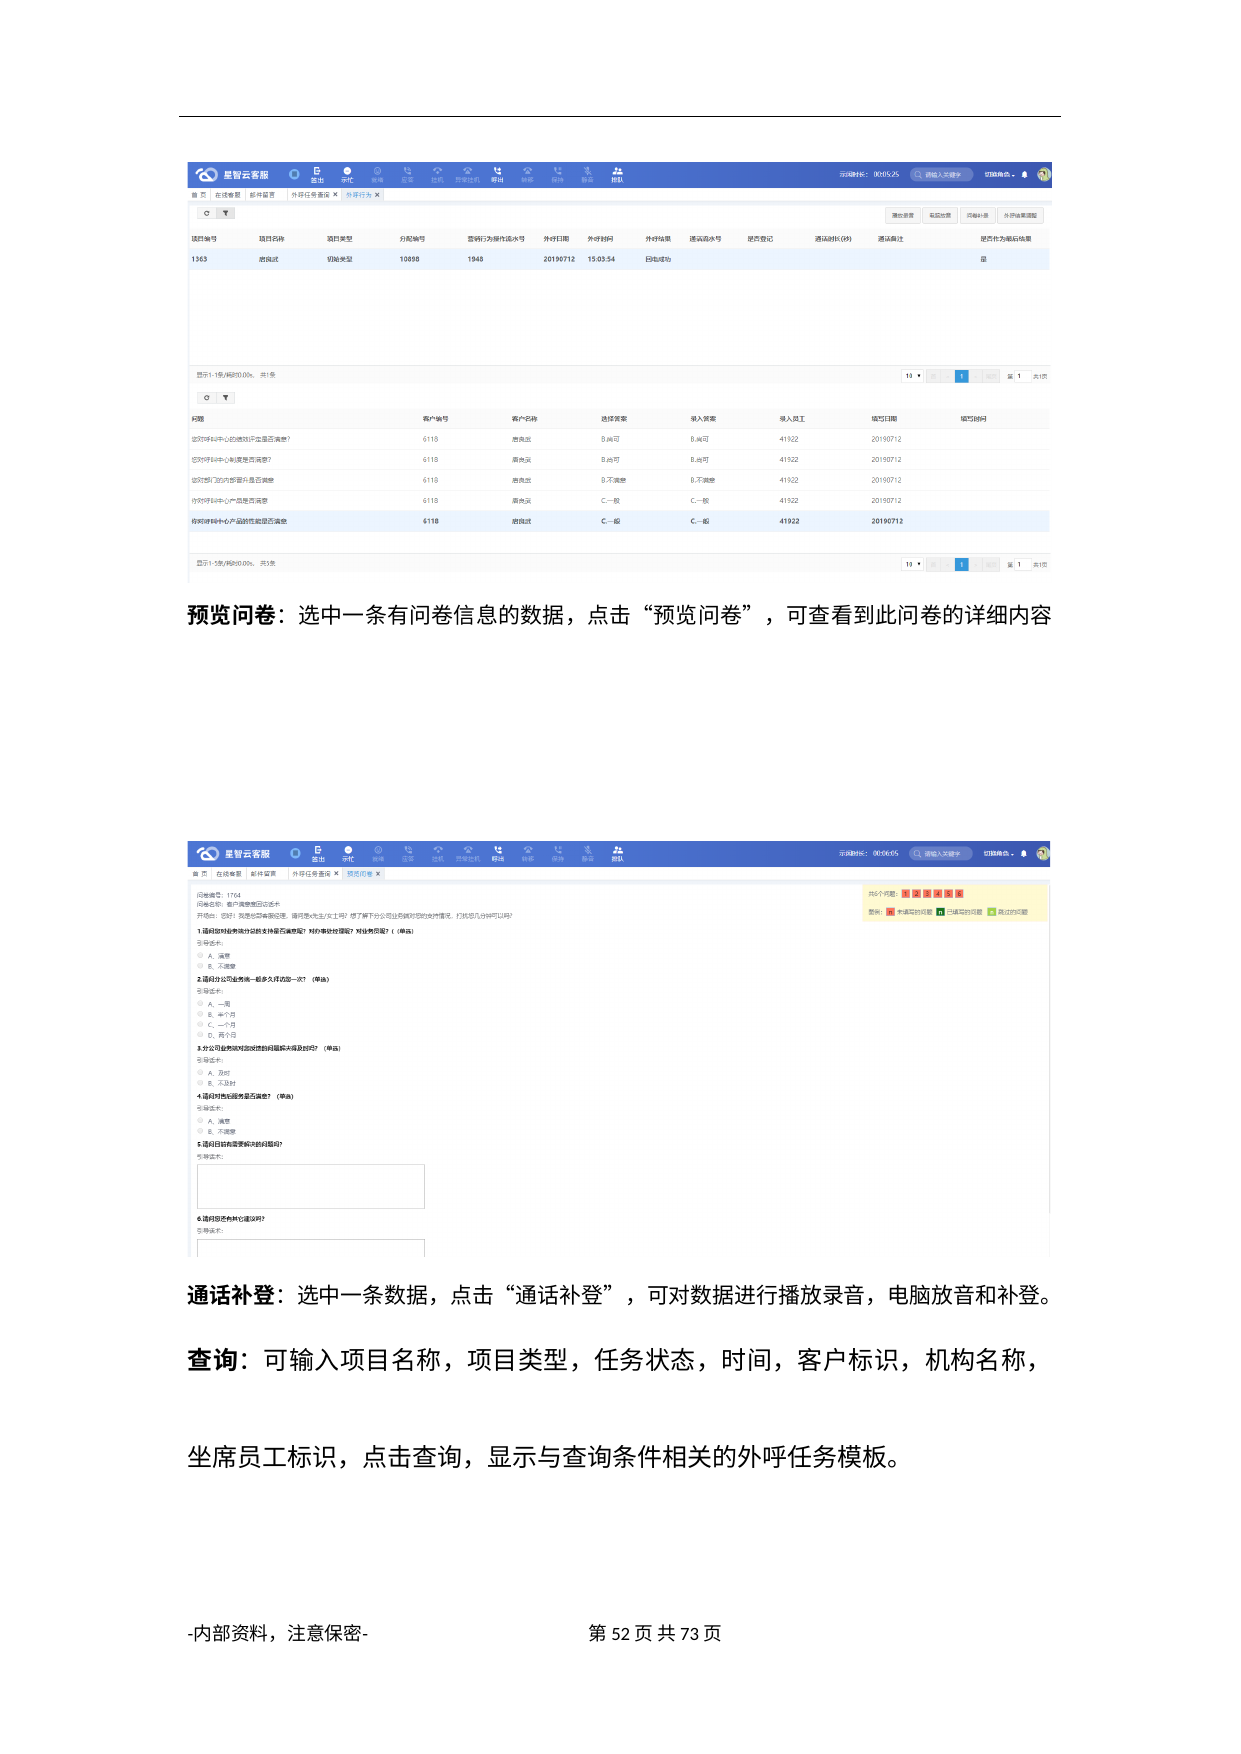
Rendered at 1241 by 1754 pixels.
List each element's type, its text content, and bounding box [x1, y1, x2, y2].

text 查询：可输入项目名称，项目类型，任务状态，时间，客户标识，机构名称，坐席员工标识，点击查询，显示与查询条件相关的外呼任务模板。 [187, 1326, 1053, 1488]
picture [187, 841, 1051, 1257]
picture [187, 162, 1052, 583]
text 通话补登：选中一条数据，点击“通话补登”，可对数据进行播放录音，电脑放音和补登。 [187, 1277, 1053, 1310]
